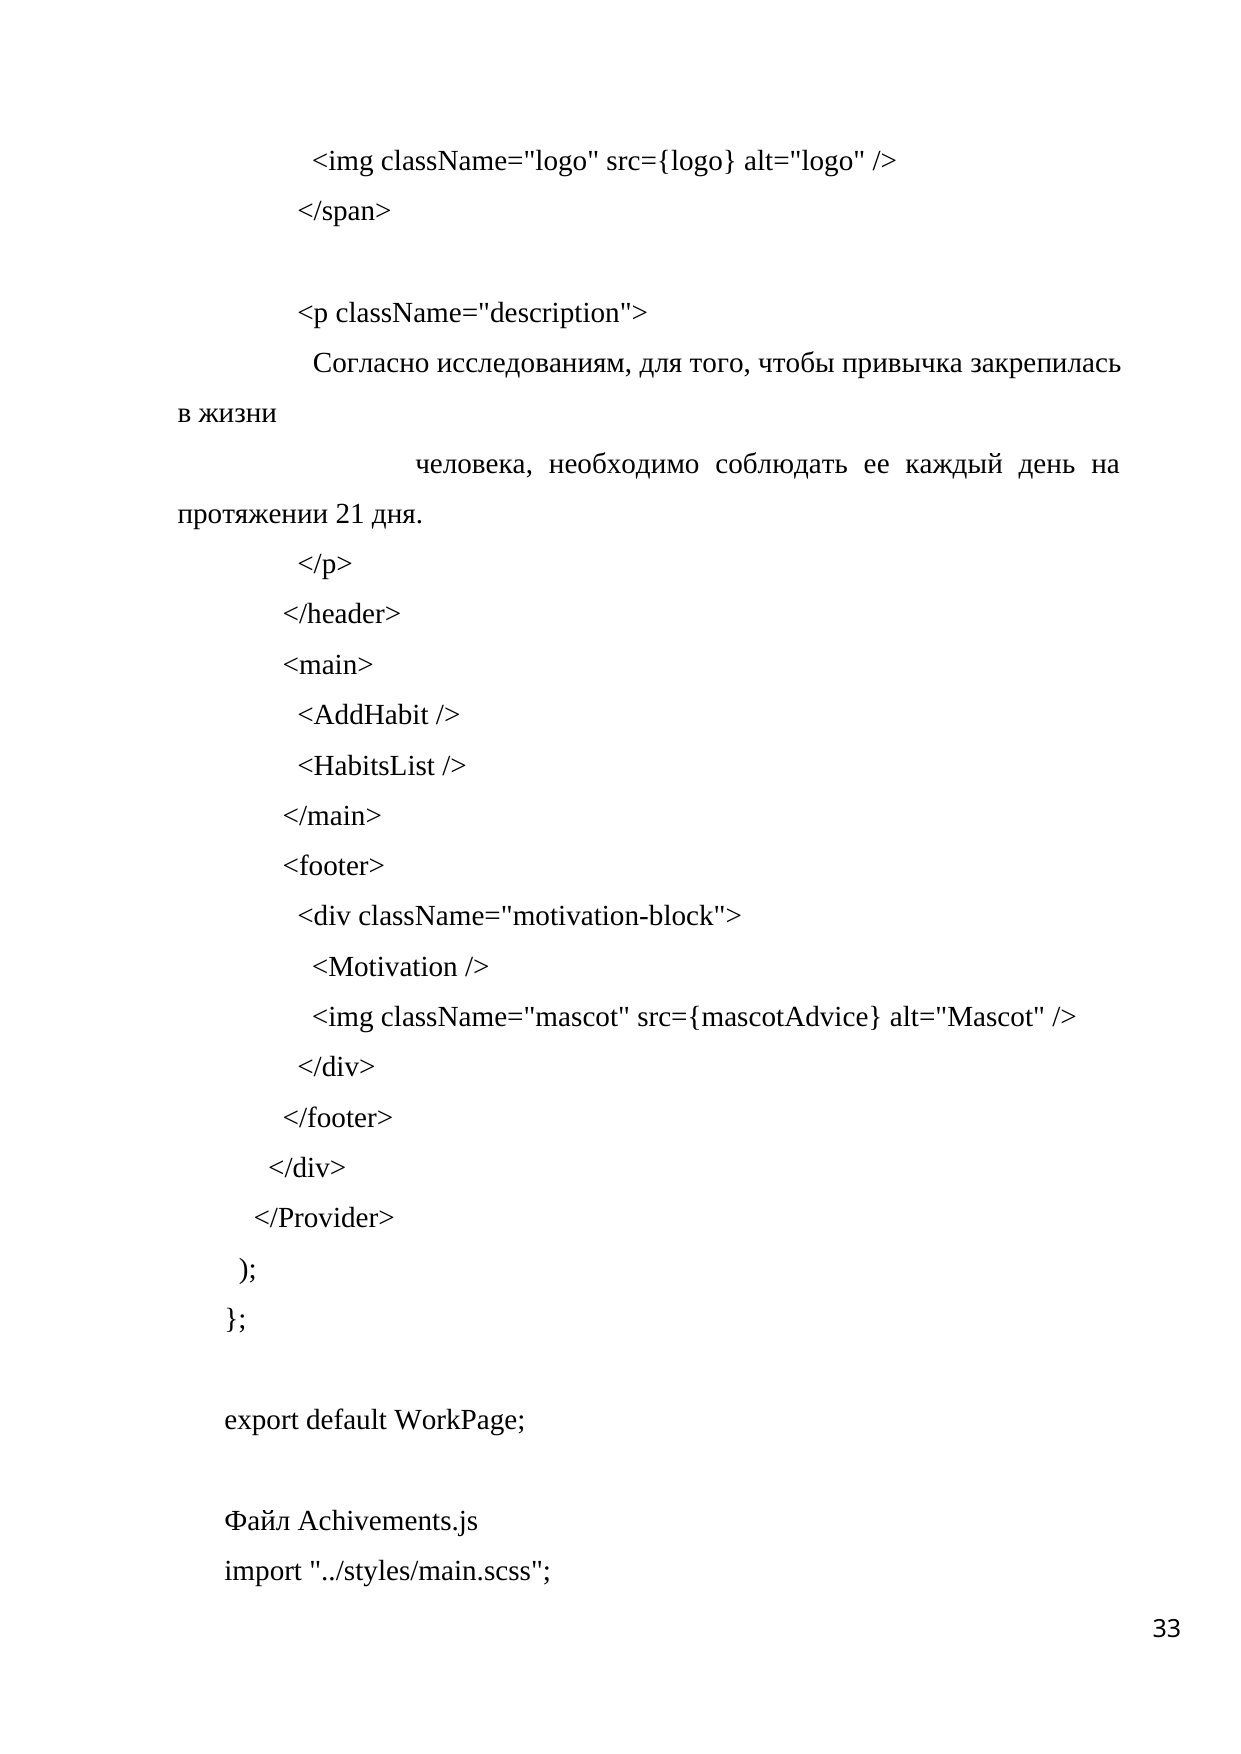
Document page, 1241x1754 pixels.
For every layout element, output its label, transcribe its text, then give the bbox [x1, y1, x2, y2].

text человека, необходимо соблюдать ее каждый день на протяжении 21 дня. [177, 446, 1122, 529]
text ); [177, 1251, 1122, 1284]
text <img className="mascot" src={mascotAdvice} alt="Mascot" /> [177, 999, 1122, 1033]
text </main> [177, 798, 1122, 831]
text <p className="description"> [177, 295, 1122, 328]
text Файл Achivements.js [177, 1503, 1122, 1537]
text Согласно исследованиям, для того, чтобы привычка закрепилась в жизни [177, 345, 1122, 429]
text <Motivation /> [177, 949, 1122, 982]
text </p> [177, 546, 1122, 580]
text </footer> [177, 1100, 1122, 1133]
text <img className="logo" src={logo} alt="logo" /> [177, 143, 1122, 177]
text </div> [177, 1150, 1122, 1184]
text <main> [177, 647, 1122, 681]
text <AddHabit /> [177, 697, 1122, 731]
text </header> [177, 597, 1122, 630]
text }; [177, 1301, 1122, 1334]
text <div className="motivation-block"> [177, 898, 1122, 932]
text </div> [177, 1049, 1122, 1083]
text <footer> [177, 848, 1122, 882]
text </span> [177, 193, 1122, 227]
text </Provider> [177, 1200, 1122, 1234]
text export default WorkPage; [177, 1402, 1122, 1436]
text import "../styles/main.scss"; [177, 1553, 1122, 1587]
text <HabitsList /> [177, 748, 1122, 781]
